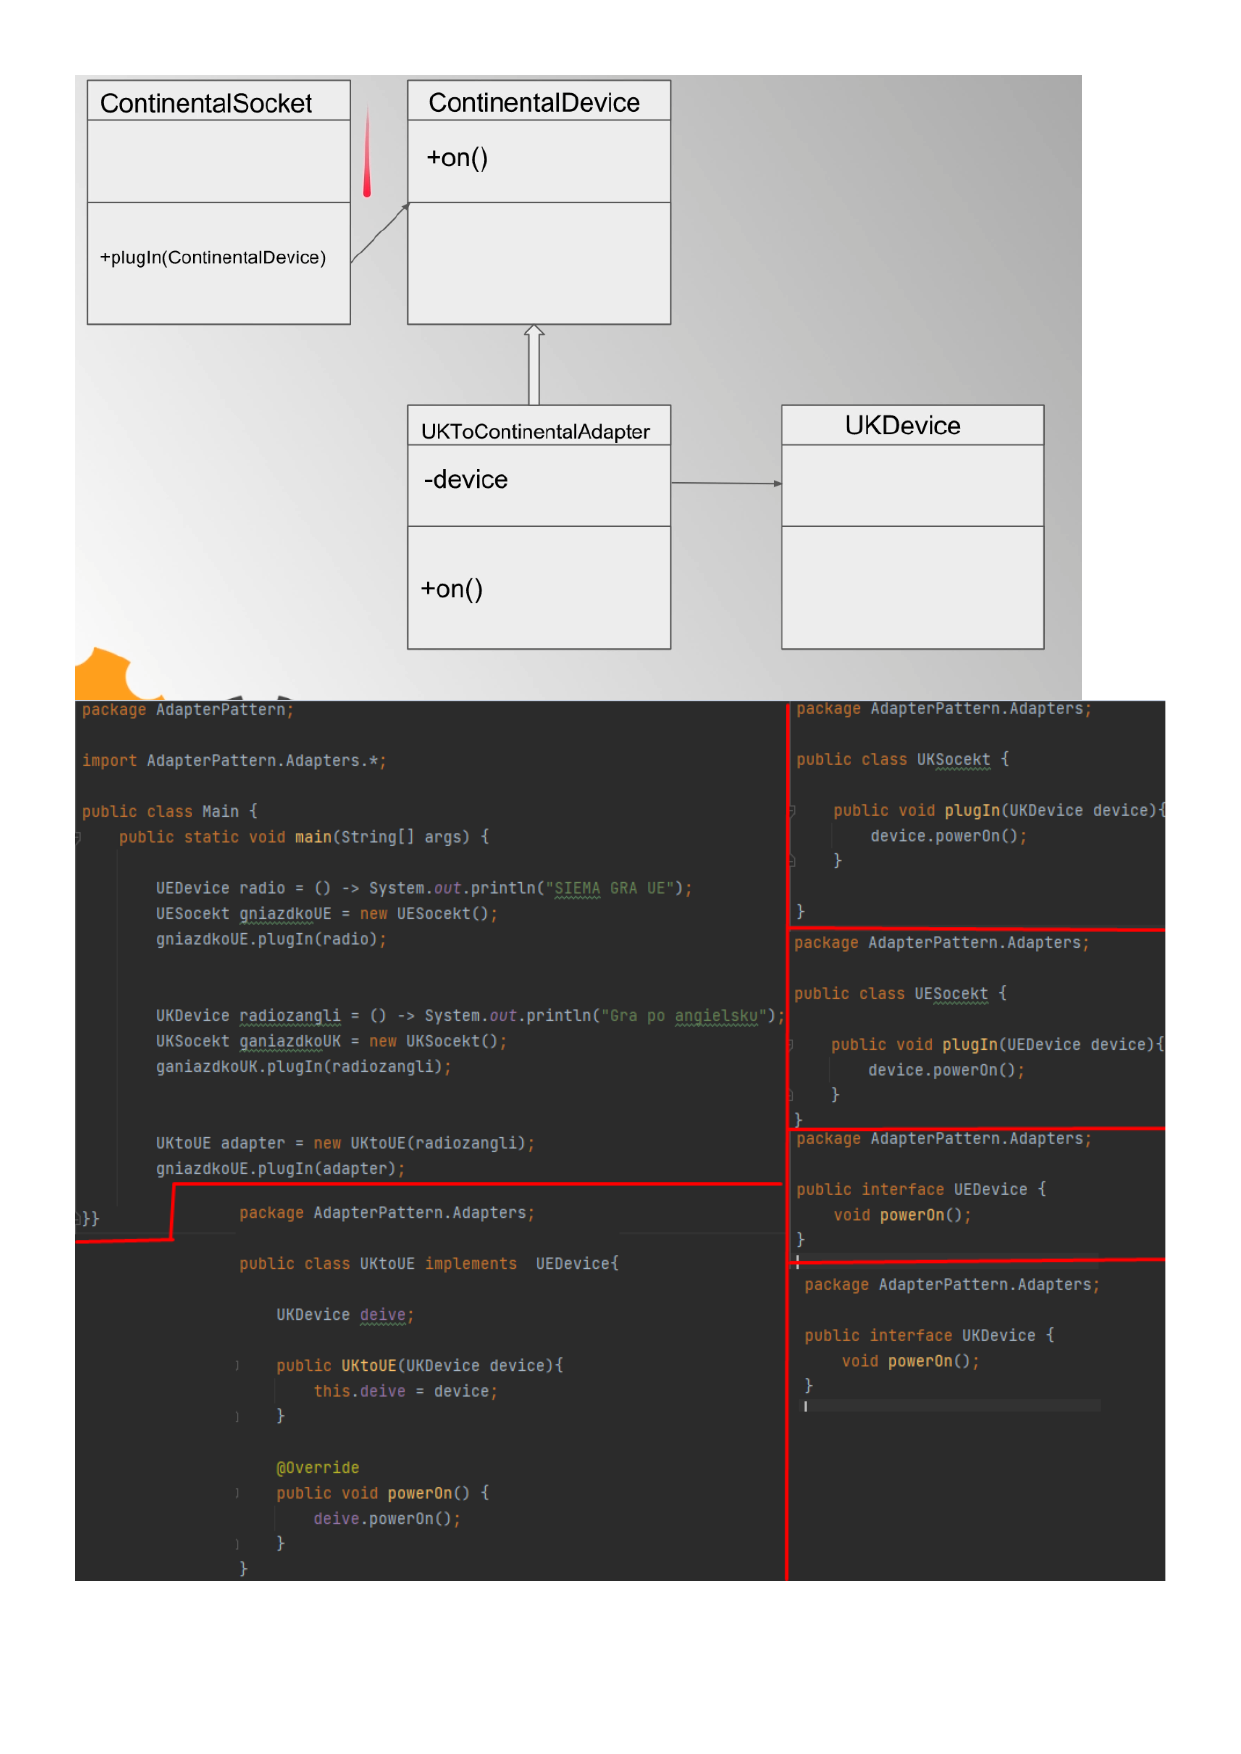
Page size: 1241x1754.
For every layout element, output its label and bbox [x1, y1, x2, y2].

picture [75, 75, 1166, 1581]
